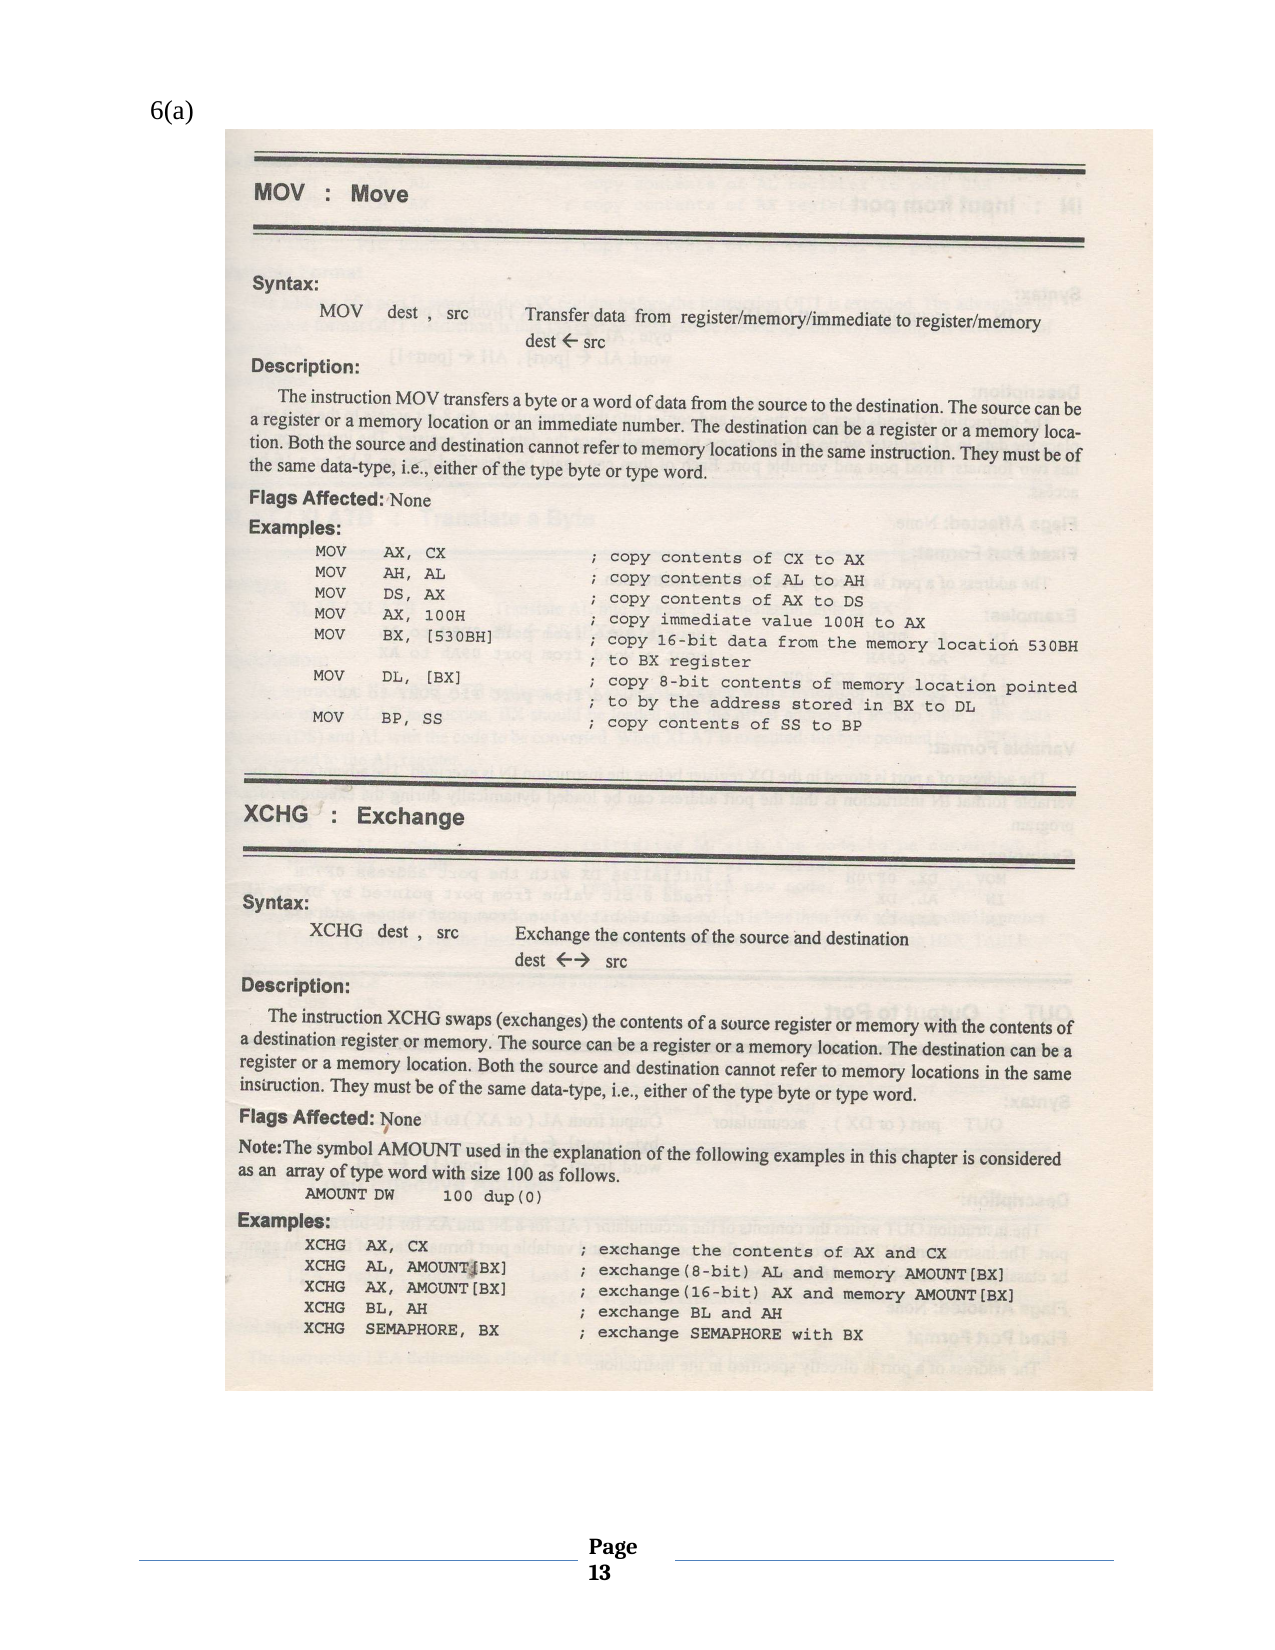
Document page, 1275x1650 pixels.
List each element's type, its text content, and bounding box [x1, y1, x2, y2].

picture [225, 129, 1154, 1391]
list 6(a) [150, 94, 1125, 125]
